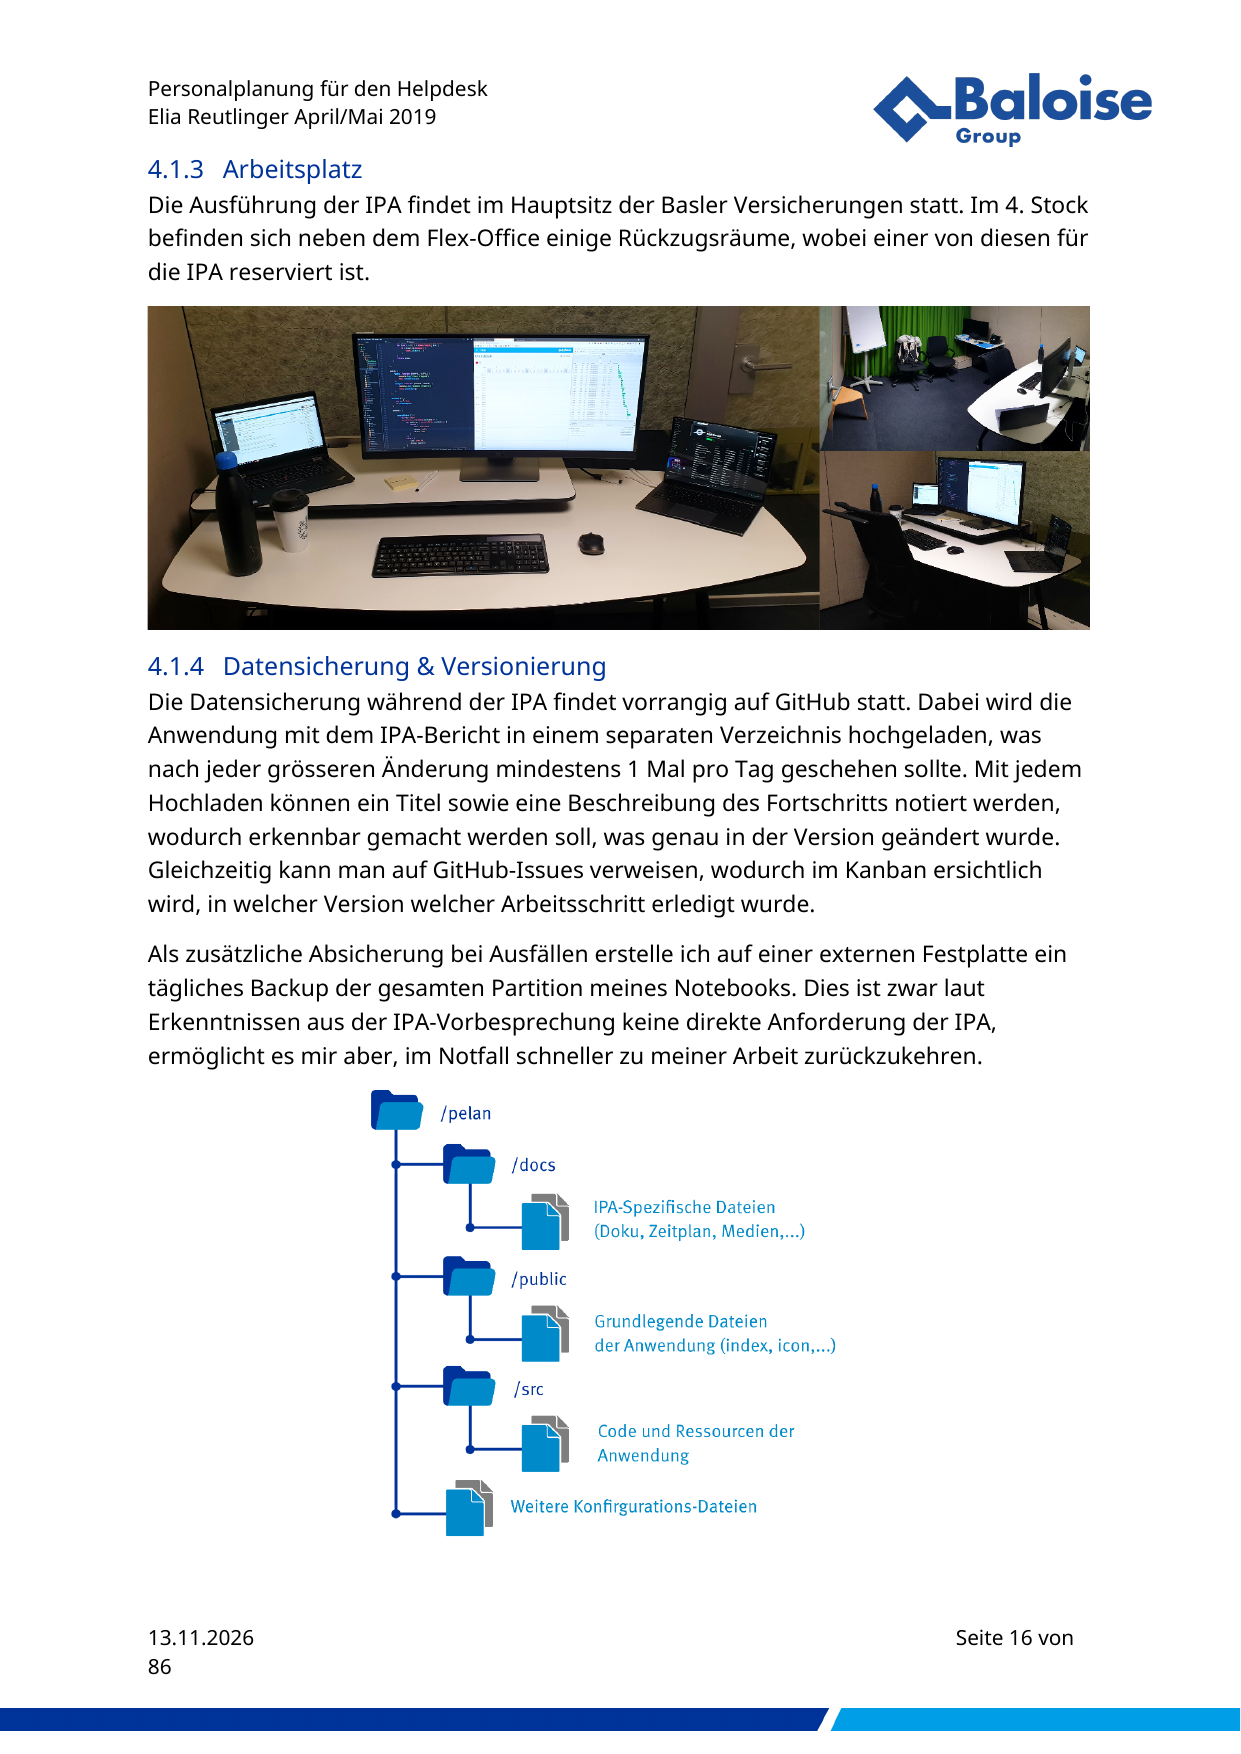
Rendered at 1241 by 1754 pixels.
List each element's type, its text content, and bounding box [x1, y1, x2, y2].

picture [147, 306, 1090, 630]
picture [0, 1708, 1241, 1733]
subtitle Datensicherung & Versionierung [148, 649, 1093, 683]
subtitle Arbeitsplatz [148, 152, 1093, 186]
text Die Ausführung der IPA findet im Hauptsitz der Basler Versicherungen statt. Im 4. Stock befinden sich neben dem Flex-Office einige Rückzugsräume, wobei einer von diesen für die IPA reserviert ist. [148, 188, 1093, 287]
text Als zusätzliche Absicherung bei Ausfällen erstelle ich auf einer externen Festplatte ein tägliches Backup der gesamten Partition meines Notebooks. Dies ist zwar laut Erkenntnissen aus der IPA-Vorbesprechung keine direkte Anforderung der IPA, ermöglicht es mir aber, im Notfall schneller zu meiner Arbeit zurückzukehren. [148, 938, 1093, 1071]
text Die Datensicherung während der IPA findet vorrangig auf GitHub statt. Dabei wird die Anwendung mit dem IPA-Bericht in einem separaten Verzeichnis hochgeladen, was nach jeder grösseren Änderung mindestens 1 Mal pro Tag geschehen sollte. Mit jedem Hochladen können ein Titel sowie eine Beschreibung des Fortschritts notiert werden, wodurch erkennbar gemacht werden soll, was genau in der Version geändert wurde. Gleichzeitig kann man auf GitHub-Issues verweisen, wodurch im Kanban ersichtlich wird, in welcher Version welcher Arbeitsschritt erledigt wurde. [148, 685, 1093, 919]
picture [873, 73, 1152, 147]
picture [370, 1090, 871, 1537]
